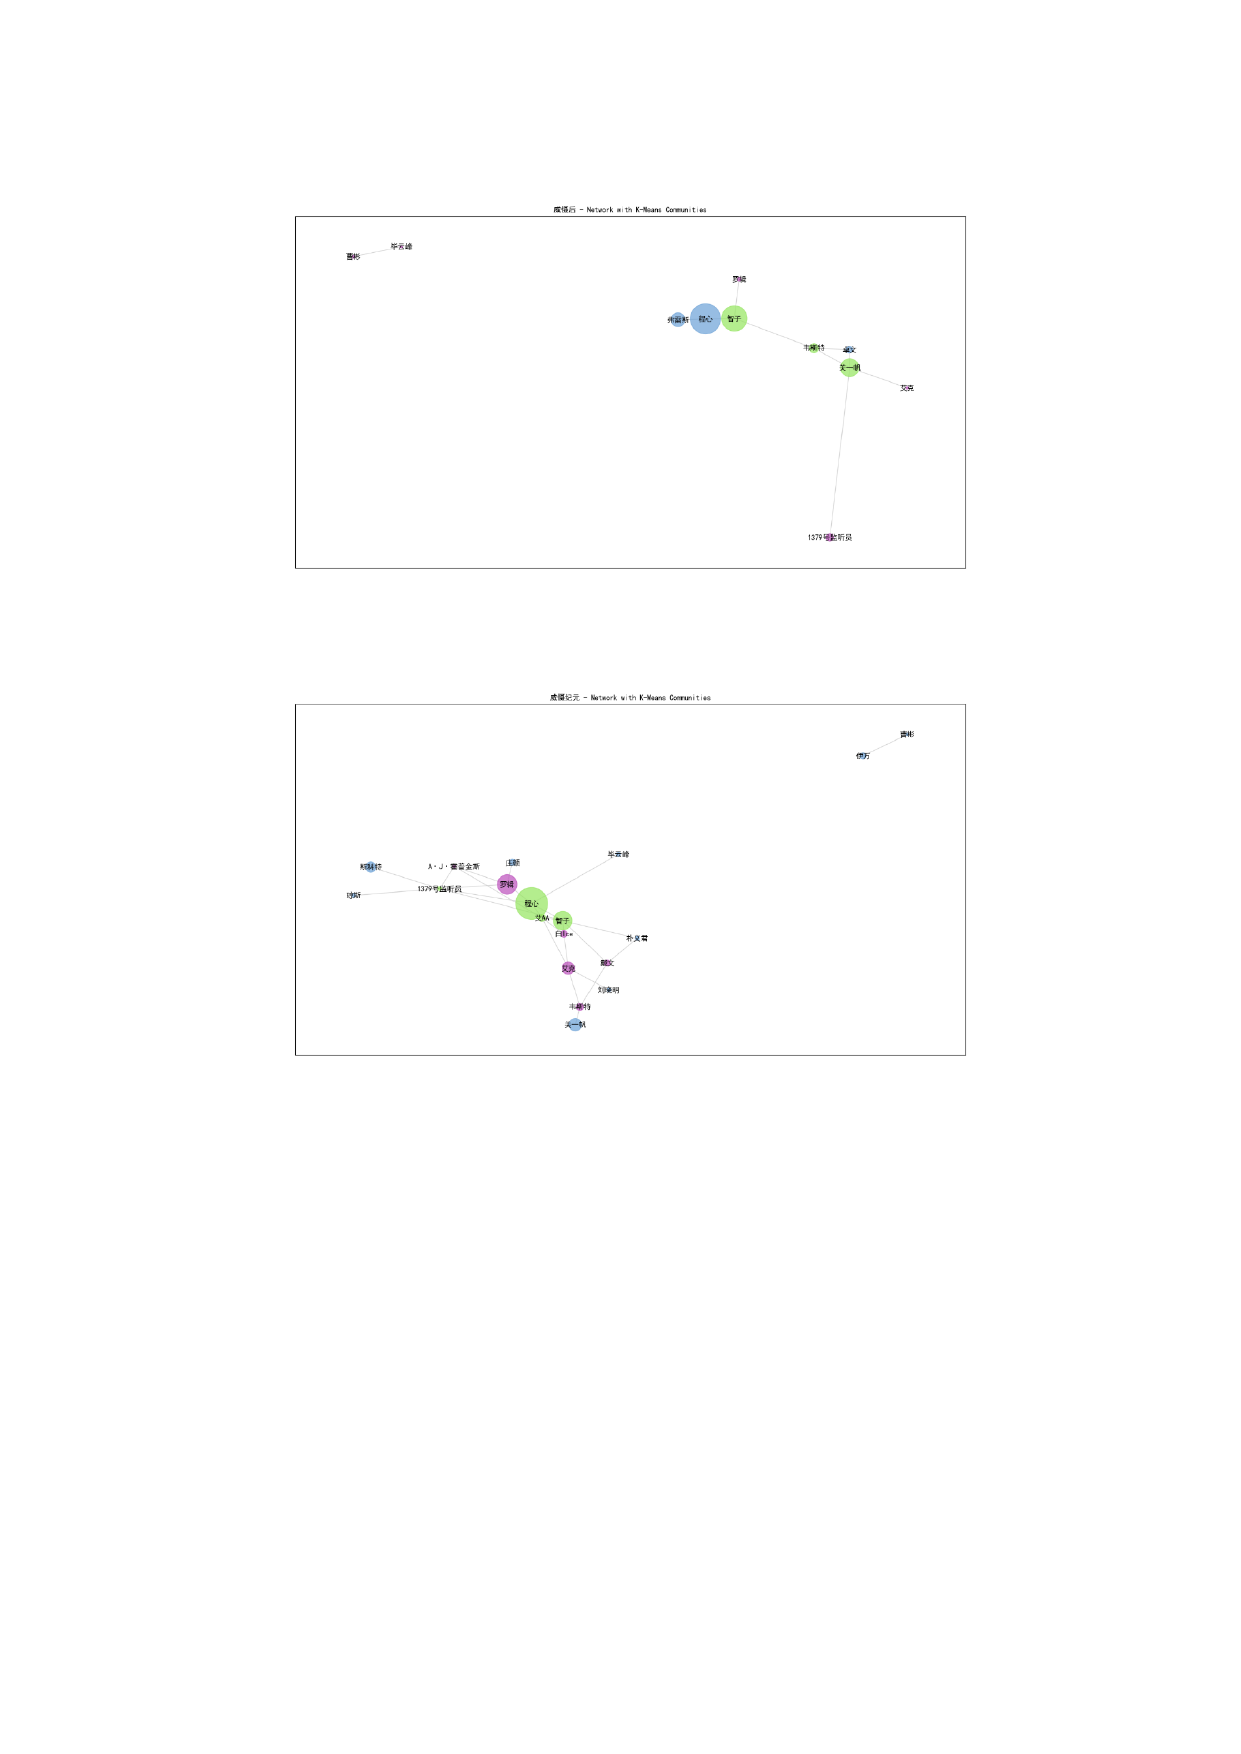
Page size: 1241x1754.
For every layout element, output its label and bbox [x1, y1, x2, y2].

picture [187, 649, 1050, 1105]
picture [187, 162, 1050, 618]
